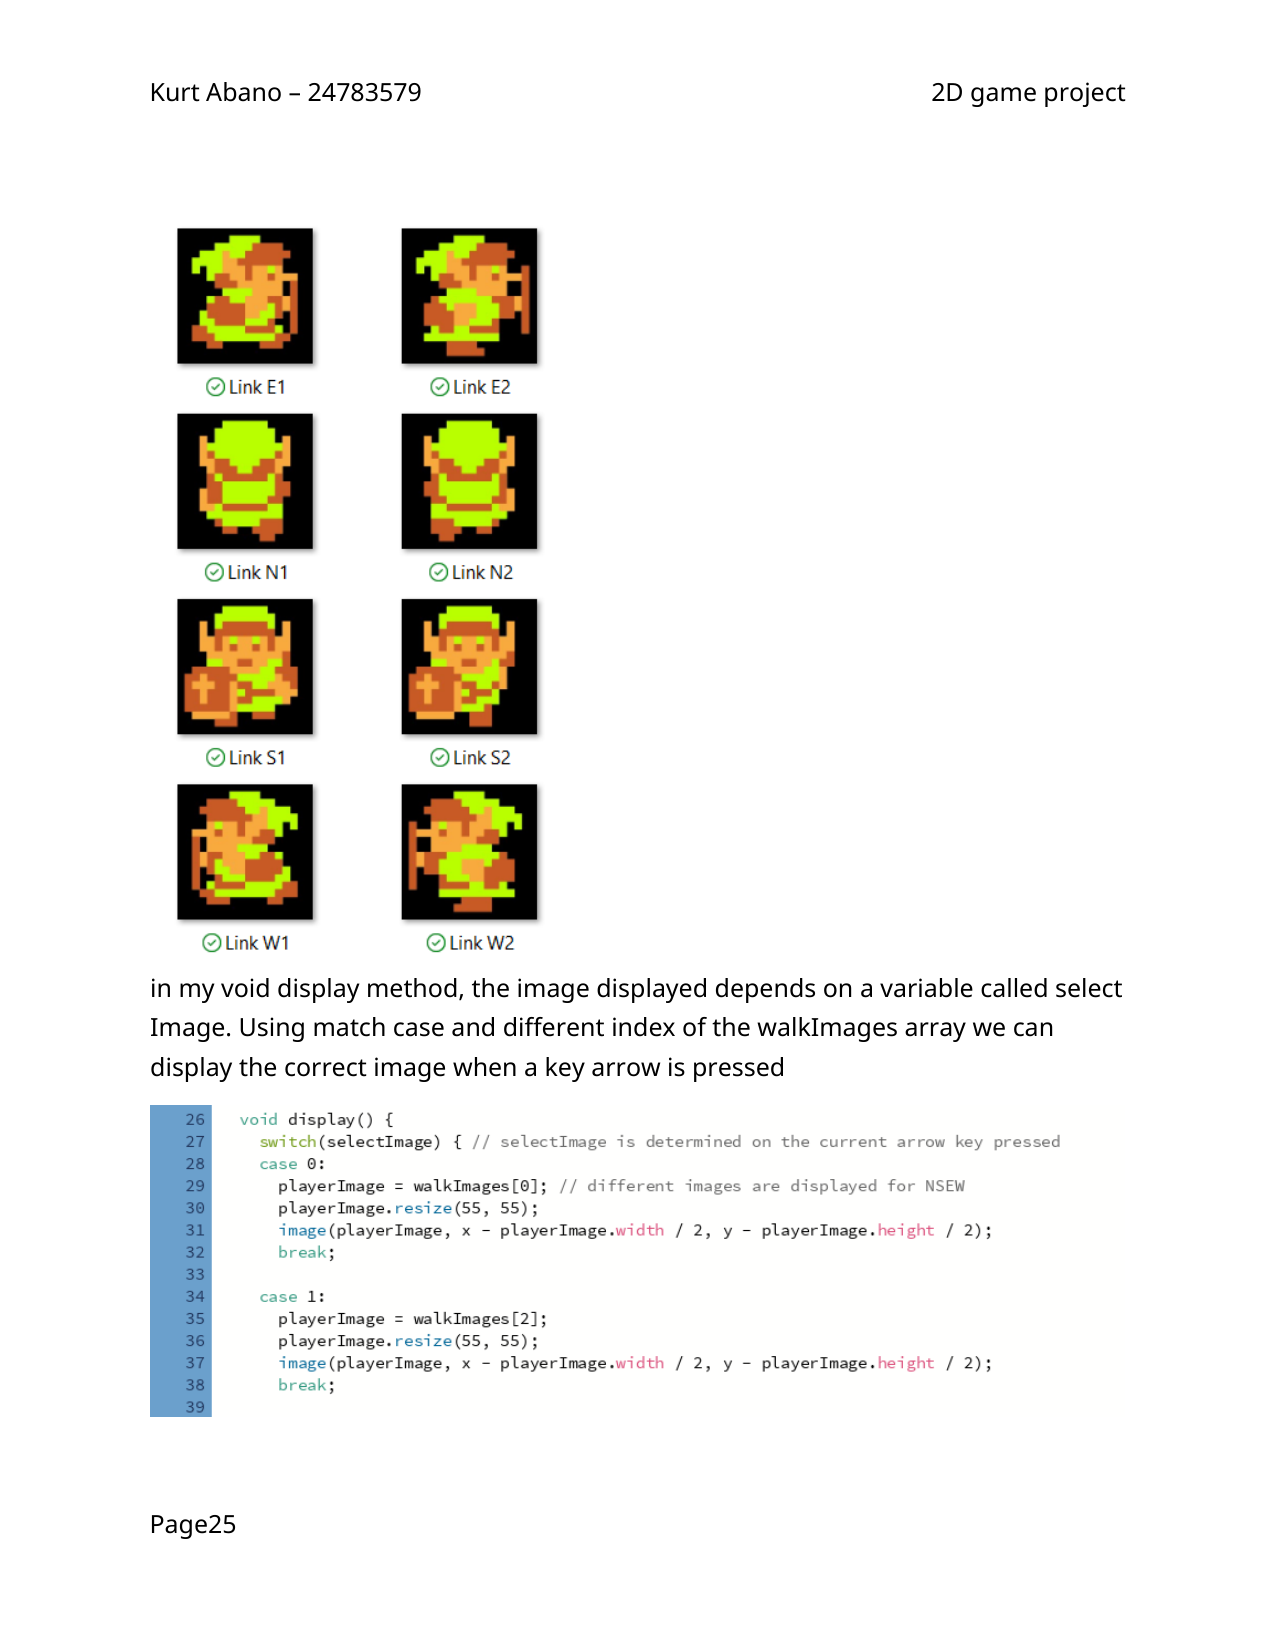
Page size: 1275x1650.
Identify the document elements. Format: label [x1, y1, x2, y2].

picture [150, 1105, 1125, 1417]
text [150, 211, 1125, 1083]
picture [150, 211, 575, 966]
